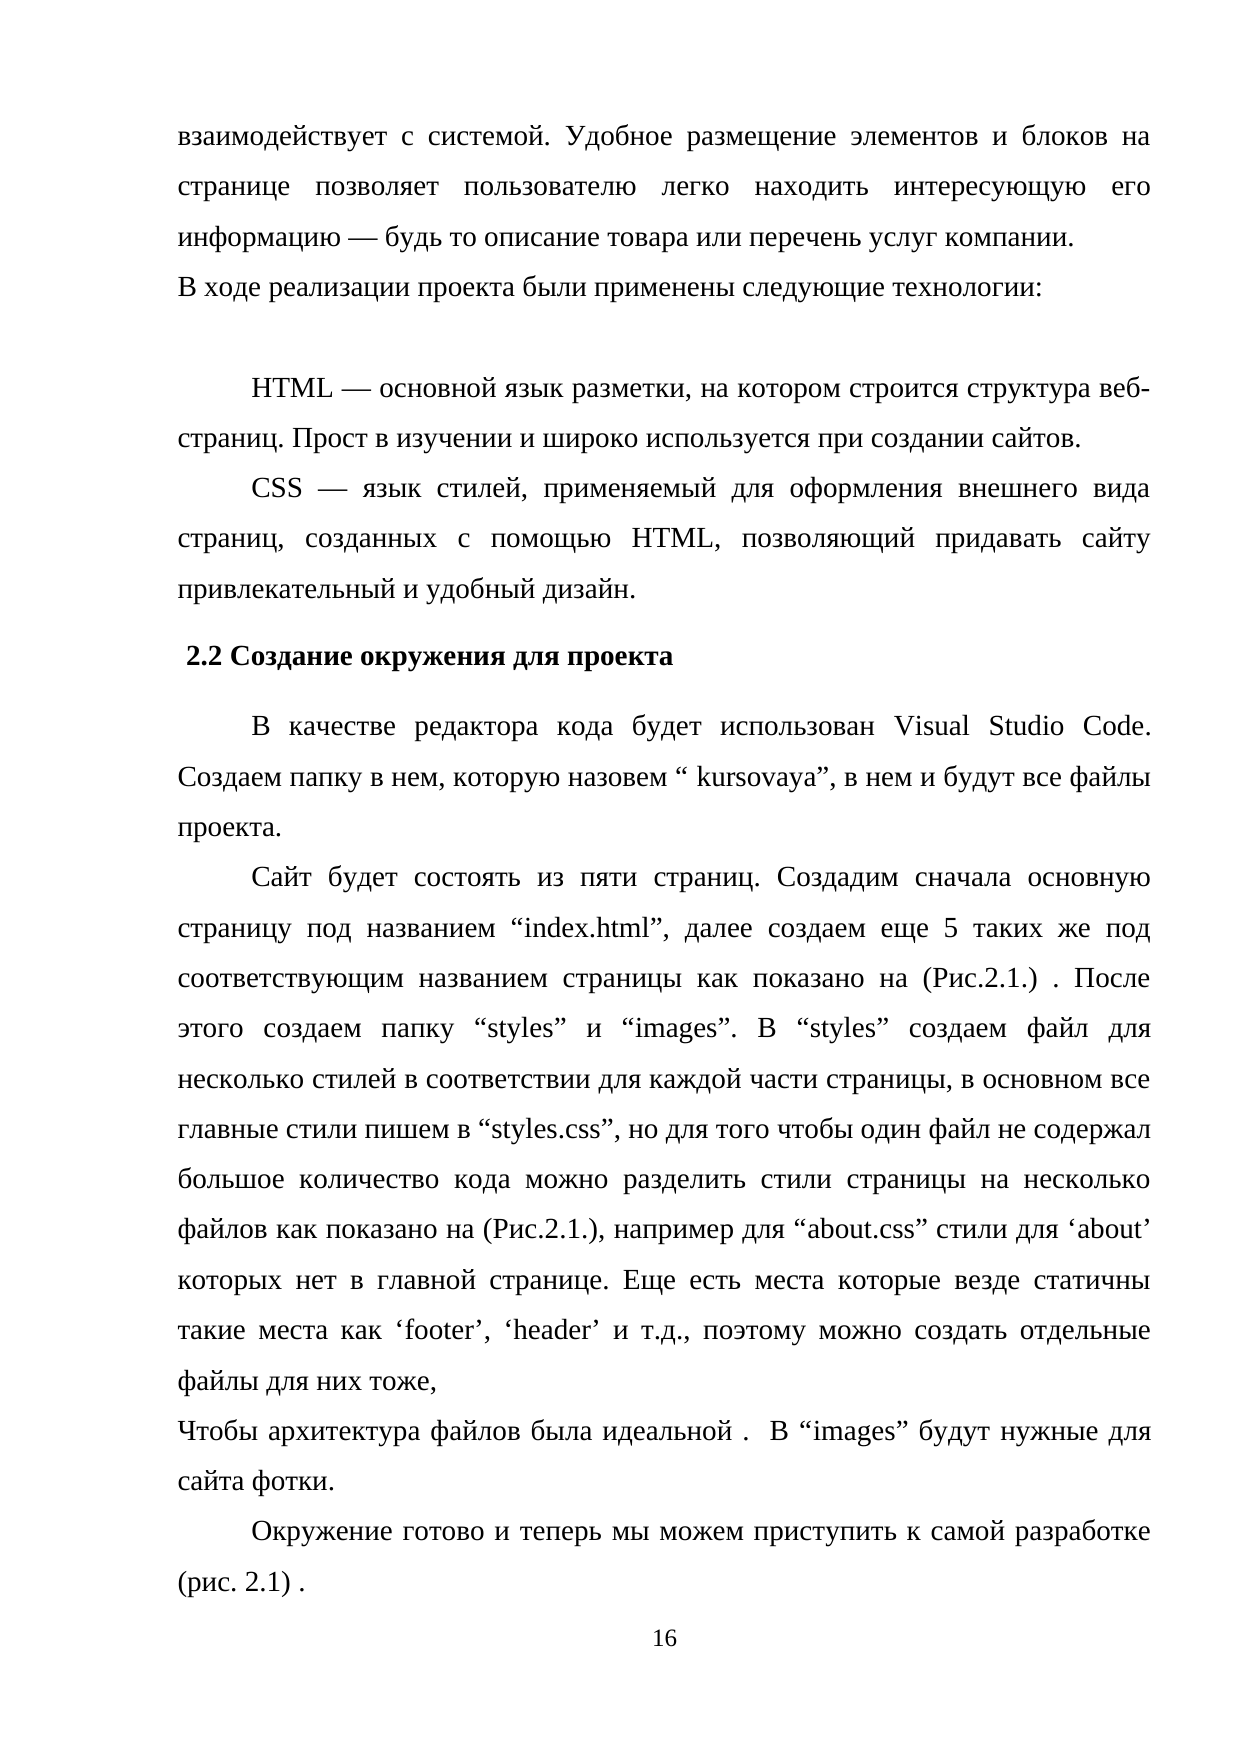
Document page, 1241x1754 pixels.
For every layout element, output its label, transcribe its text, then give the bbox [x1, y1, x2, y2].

text Сайт будет состоять из пяти страниц. Создадим сначала основную страницу под названием “index.html”, далее создаем еще 5 таких же под соответствующим названием страницы как показано на (Рис.2.1.) . После этого создаем папку “styles” и “images”. В “styles” создаем файл для несколько стилей в соответствии для каждой части страницы, в основном все главные стили пишем в “styles.css”, но для того чтобы один файл не содержал большое количество кода можно разделить стили страницы на несколько файлов как показано на (Рис.2.1.), например для “about.css” стили для ‘about’ которых нет в главной странице. Еще есть места которые везде статичны такие места как ‘footer’, ‘header’ и т.д., поэтому можно создать отдельные файлы для них тоже, [177, 859, 1152, 1396]
text CSS — язык стилей, применяемый для оформления внешнего вида страниц, созданных с помощью HTML, позволяющий придавать сайту привлекательный и удобный дизайн. [177, 470, 1152, 604]
text Окружение готово и теперь мы можем приступить к самой разработке (рис. 2.1) . [177, 1513, 1152, 1597]
text В ходе реализации проекта были применены следующие технологии: [177, 269, 1152, 303]
text В качестве редактора кода будет использован Visual Studio Code. Создаем папку в нем, которую назовем “ kursovaya”, в нем и будут все файлы проекта. [177, 708, 1152, 843]
subtitle 2.2 Создание окружения для проекта [177, 638, 1152, 671]
text Чтобы архитектура файлов была идеальной . В “images” будут нужные для сайта фотки. [177, 1413, 1152, 1497]
text HTML — основной язык разметки, на котором строится структура веб-страниц. Прост в изучении и широко используется при создании сайтов. [177, 370, 1152, 453]
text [177, 118, 1152, 252]
